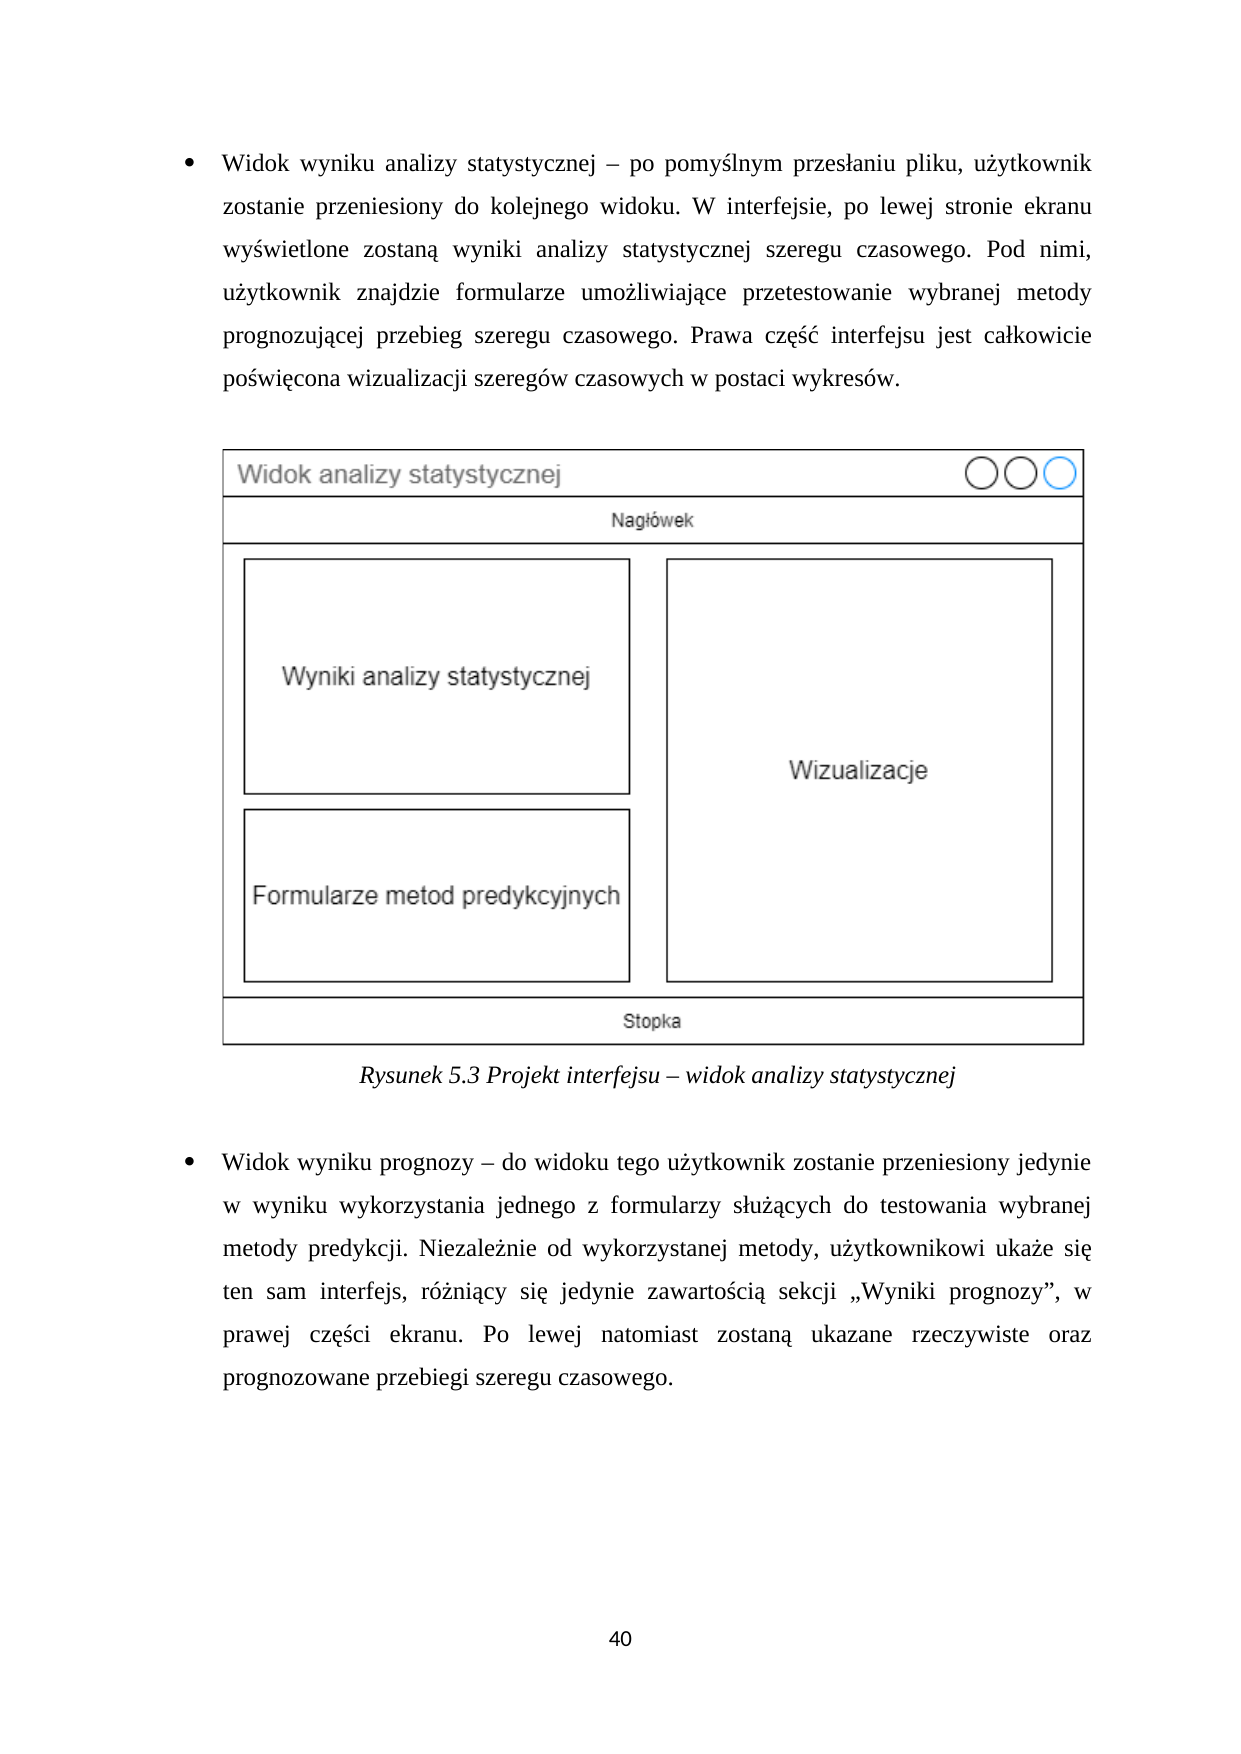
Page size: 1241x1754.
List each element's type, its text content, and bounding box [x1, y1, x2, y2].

list Widok wyniku prognozy – do widoku tego użytkownik zostanie przeniesiony jedynie w wyniku wykorzystania jednego z formularzy służących do testowania wybranej metody predykcji. Niezależnie od wykorzystanej metody, użytkownikowi ukaże się ten sam interfejs, różniący się jedynie zawartością sekcji „Wyniki prognozy”, w prawej części ekranu. Po lewej natomiast zostaną ukazane rzeczywiste oraz prognozowane przebiegi szeregu czasowego. [185, 1147, 1093, 1391]
list Widok wyniku analizy statystycznej – po pomyślnym przesłaniu pliku, użytkownik zostanie przeniesiony do kolejnego widoku. W interfejsie, po lewej stronie ekranu wyświetlone zostaną wyniki analizy statystycznej szeregu czasowego. Pod nimi, użytkownik znajdzie formularze umożliwiające przetestowanie wybranej metody prognozującej przebieg szeregu czasowego. Prawa część interfejsu jest całkowicie poświęcona wizualizacji szeregów czasowych w postaci wykresów. [185, 148, 1093, 392]
list Rysunek 5.3 Projekt interfejsu – widok analizy statystycznej [223, 1060, 1093, 1089]
picture [222, 449, 1085, 1047]
